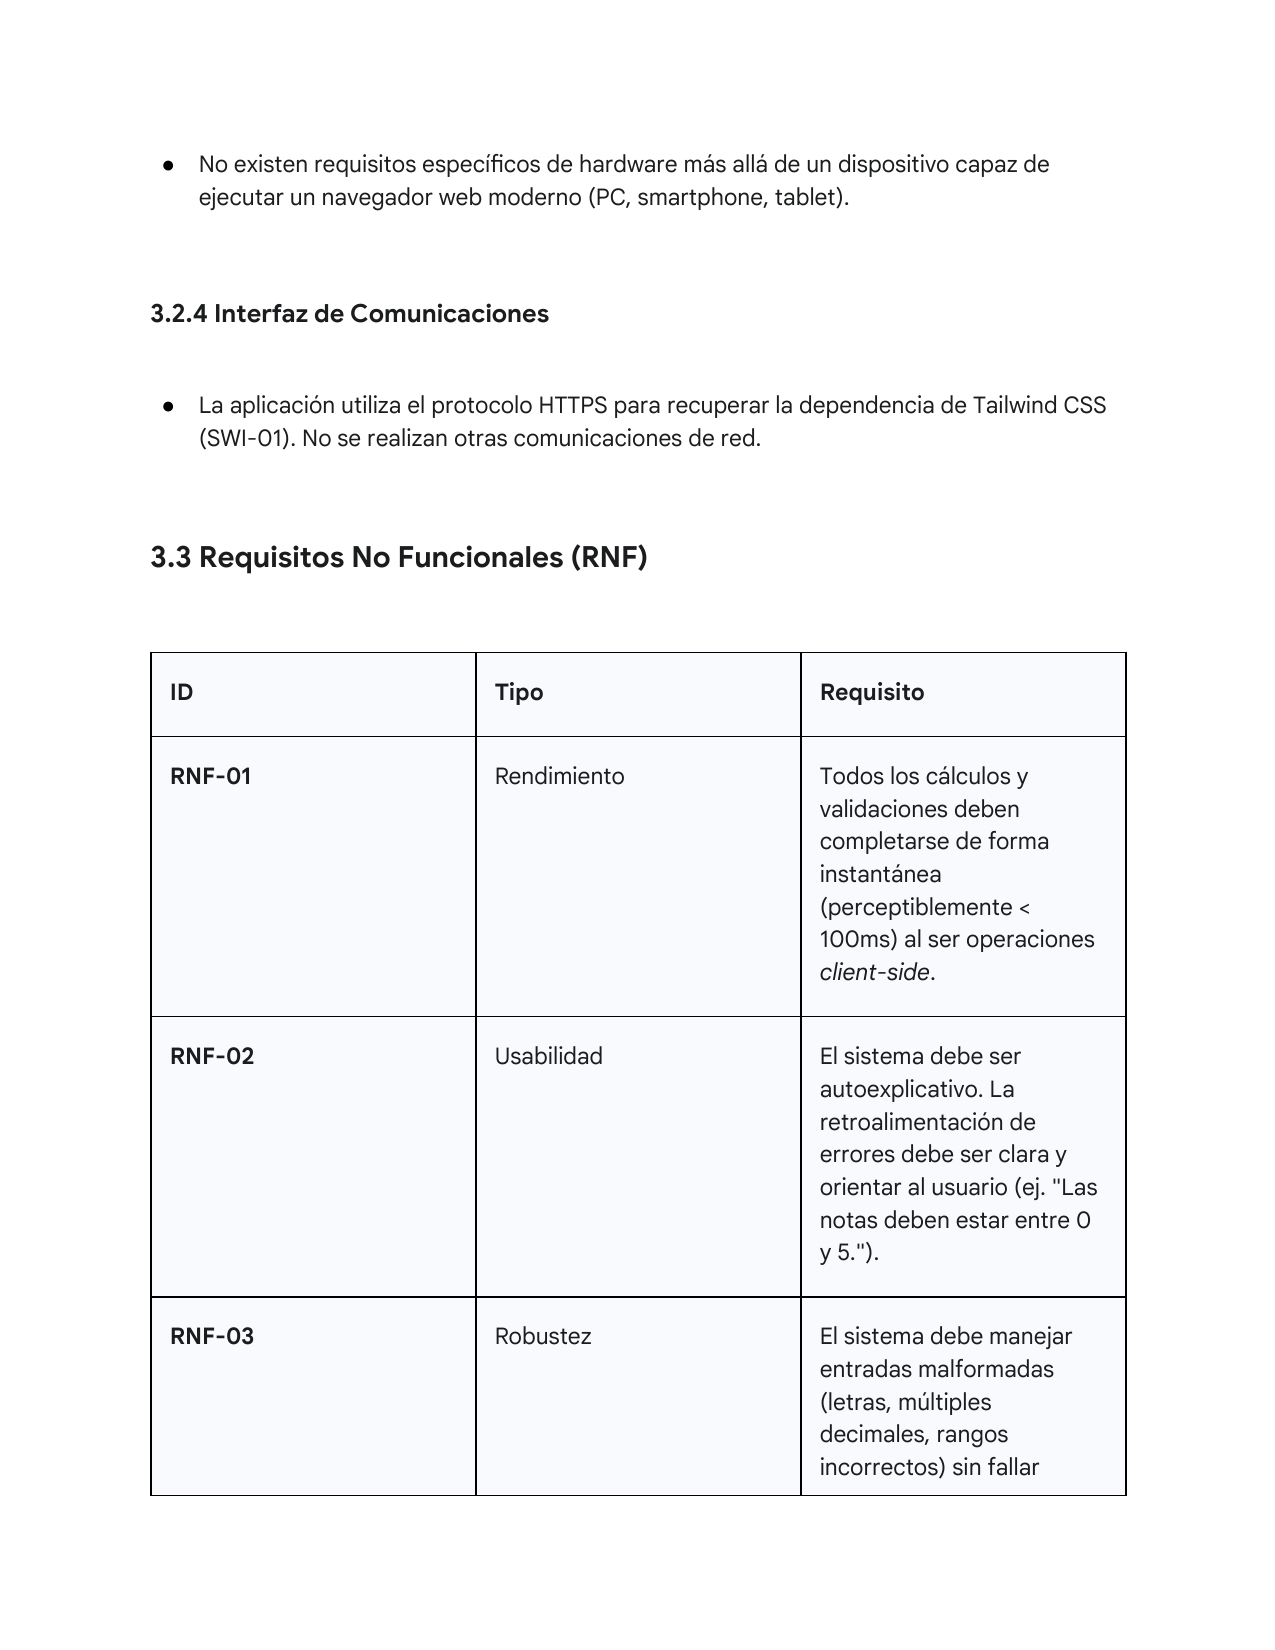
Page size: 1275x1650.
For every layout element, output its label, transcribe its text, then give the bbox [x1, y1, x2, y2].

table_cell Todos los cálculos y validaciones deben completarse de forma instantánea (perceptiblemente < 100ms) al ser operaciones client-side. [802, 737, 1125, 1016]
table_header Tipo [477, 653, 800, 736]
table_cell El sistema debe ser autoexplicativo. La retroalimentación de errores debe ser clara y orientar al usuario (ej. "Las notas deben estar entre 0 y 5."). [802, 1017, 1125, 1296]
subtitle 3.2.4 Interfaz de Comunicaciones [150, 298, 1125, 329]
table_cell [802, 1298, 1125, 1494]
list La aplicación utiliza el protocolo HTTPS para recuperar la dependencia de Tailwind CSS (SWI-01). No se realizan otras comunicaciones de red. [161, 392, 1125, 453]
table_cell RNF-03 [152, 1298, 475, 1494]
table_cell RNF-01 [152, 737, 475, 1016]
table_header Requisito [802, 653, 1125, 736]
table_cell Robustez [477, 1298, 800, 1494]
table_header ID [152, 653, 475, 736]
table_cell Usabilidad [477, 1017, 800, 1296]
table_cell Rendimiento [477, 737, 800, 1016]
subtitle 3.3 Requisitos No Funcionales (RNF) [150, 540, 1125, 576]
list No existen requisitos específicos de hardware más allá de un dispositivo capaz de ejecutar un navegador web moderno (PC, smartphone, tablet). [161, 150, 1125, 211]
table_cell RNF-02 [152, 1017, 475, 1296]
